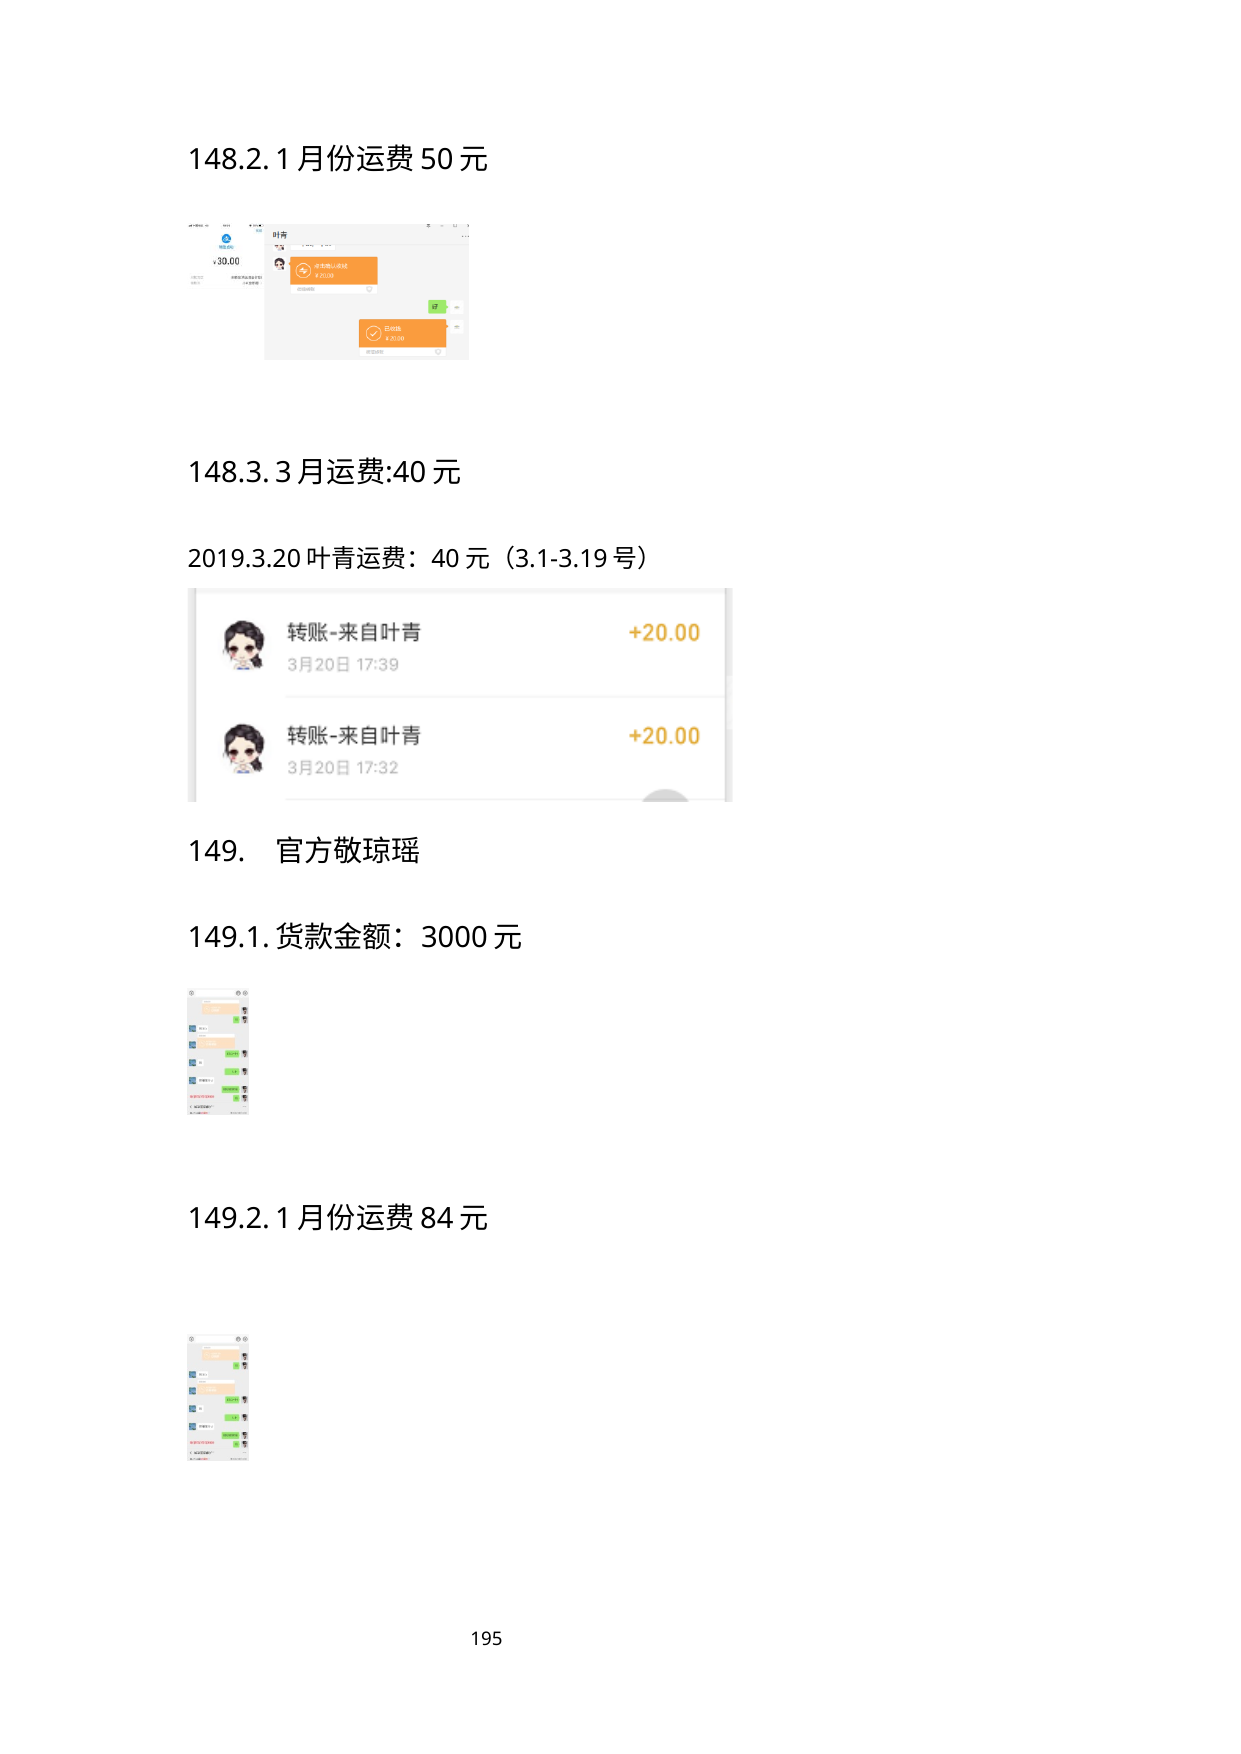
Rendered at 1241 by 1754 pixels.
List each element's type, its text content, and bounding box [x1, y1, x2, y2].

picture [187, 988, 249, 1115]
text 2019.3.20叶青运费：40元（3.1-3.19号） [187, 524, 1053, 589]
picture [187, 588, 733, 802]
subtitle 货款金额：3000元 [187, 902, 1053, 967]
subtitle 3月运费:40元 [187, 438, 1053, 503]
subtitle 官方敬琼瑶 [187, 816, 1053, 881]
picture [187, 223, 469, 360]
picture [187, 1334, 249, 1461]
subtitle 1月份运费50元 [187, 124, 1053, 189]
subtitle 1月份运费84元 [187, 1184, 1053, 1249]
